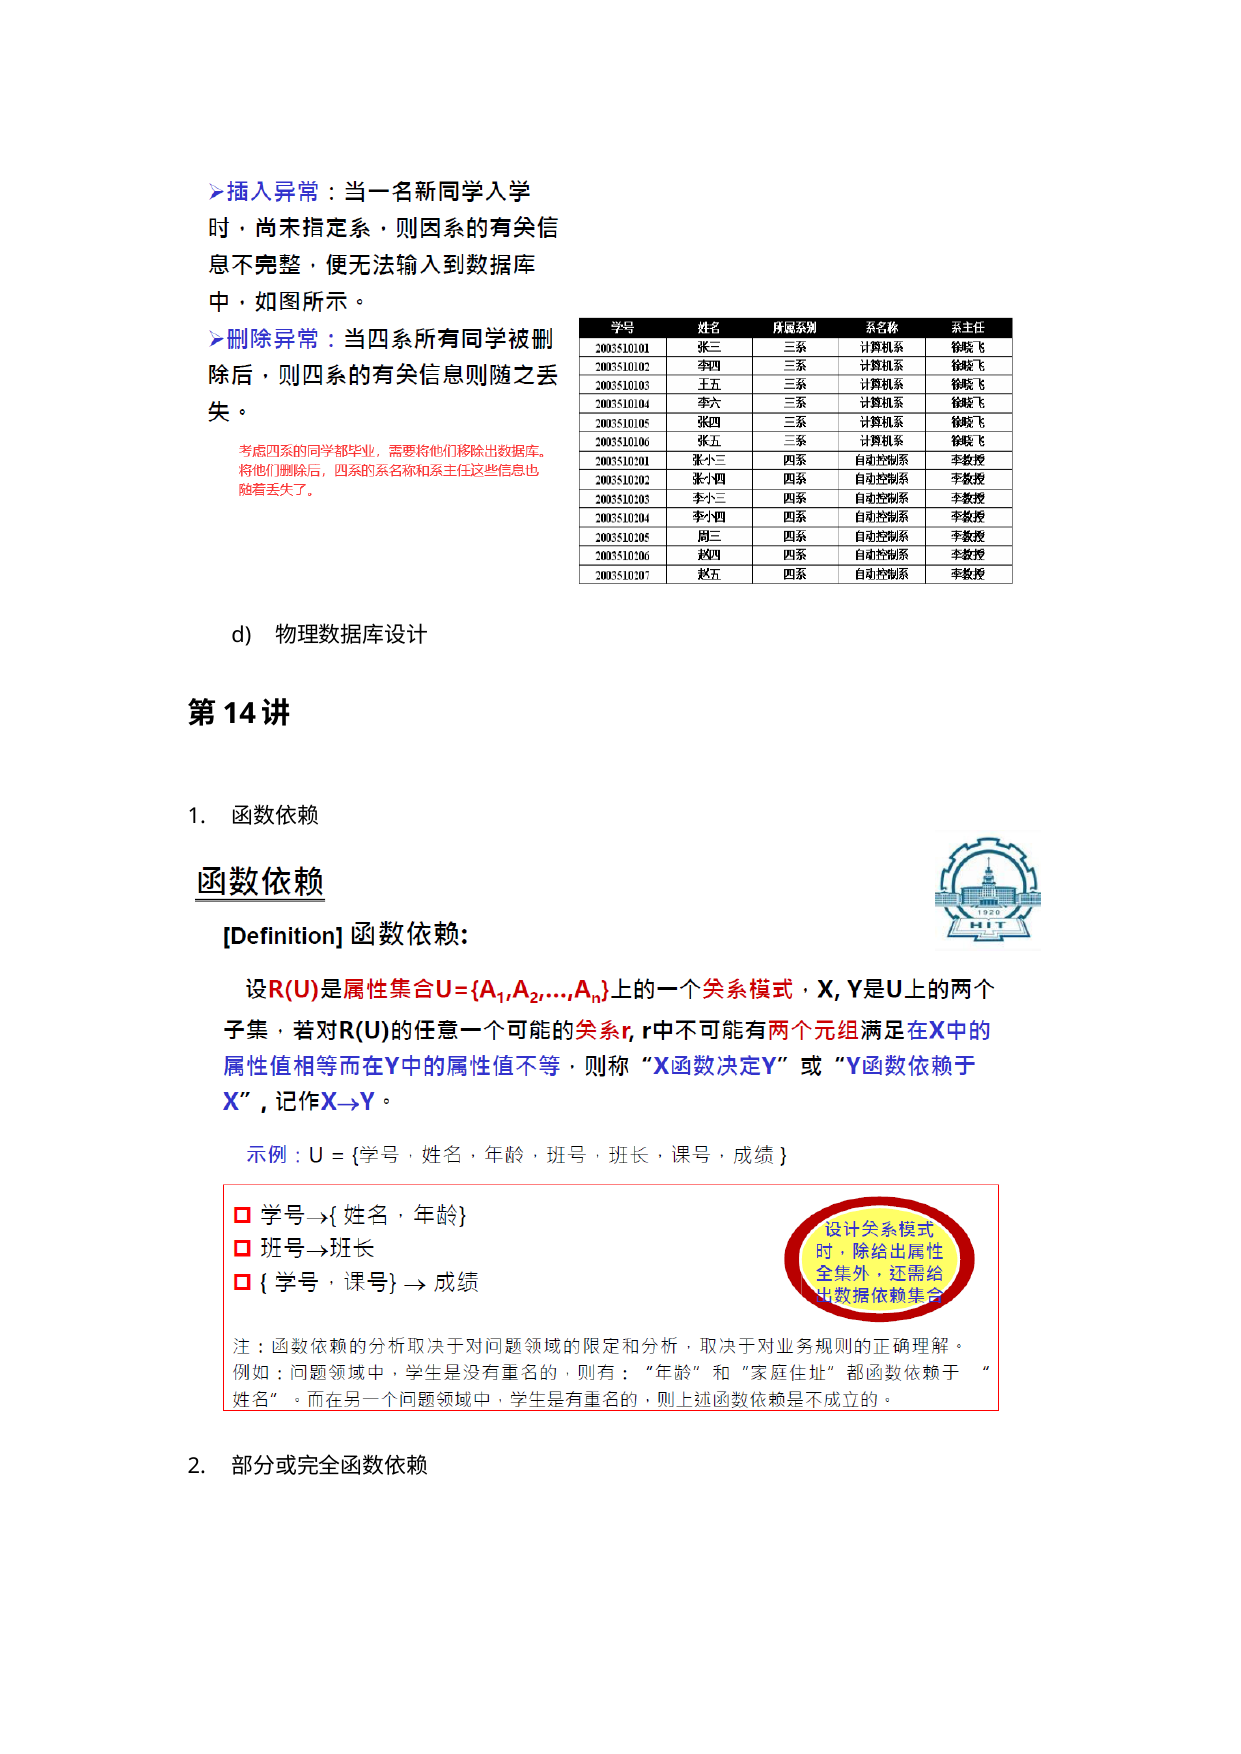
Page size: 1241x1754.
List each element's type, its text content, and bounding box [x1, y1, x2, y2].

list 部分或完全函数依赖 [187, 1447, 1053, 1480]
subtitle 第14讲 [187, 679, 1053, 744]
picture [187, 830, 1053, 1421]
picture [187, 162, 1053, 596]
list 函数依赖 [187, 797, 1053, 830]
list 物理数据库设计 [231, 617, 1053, 649]
